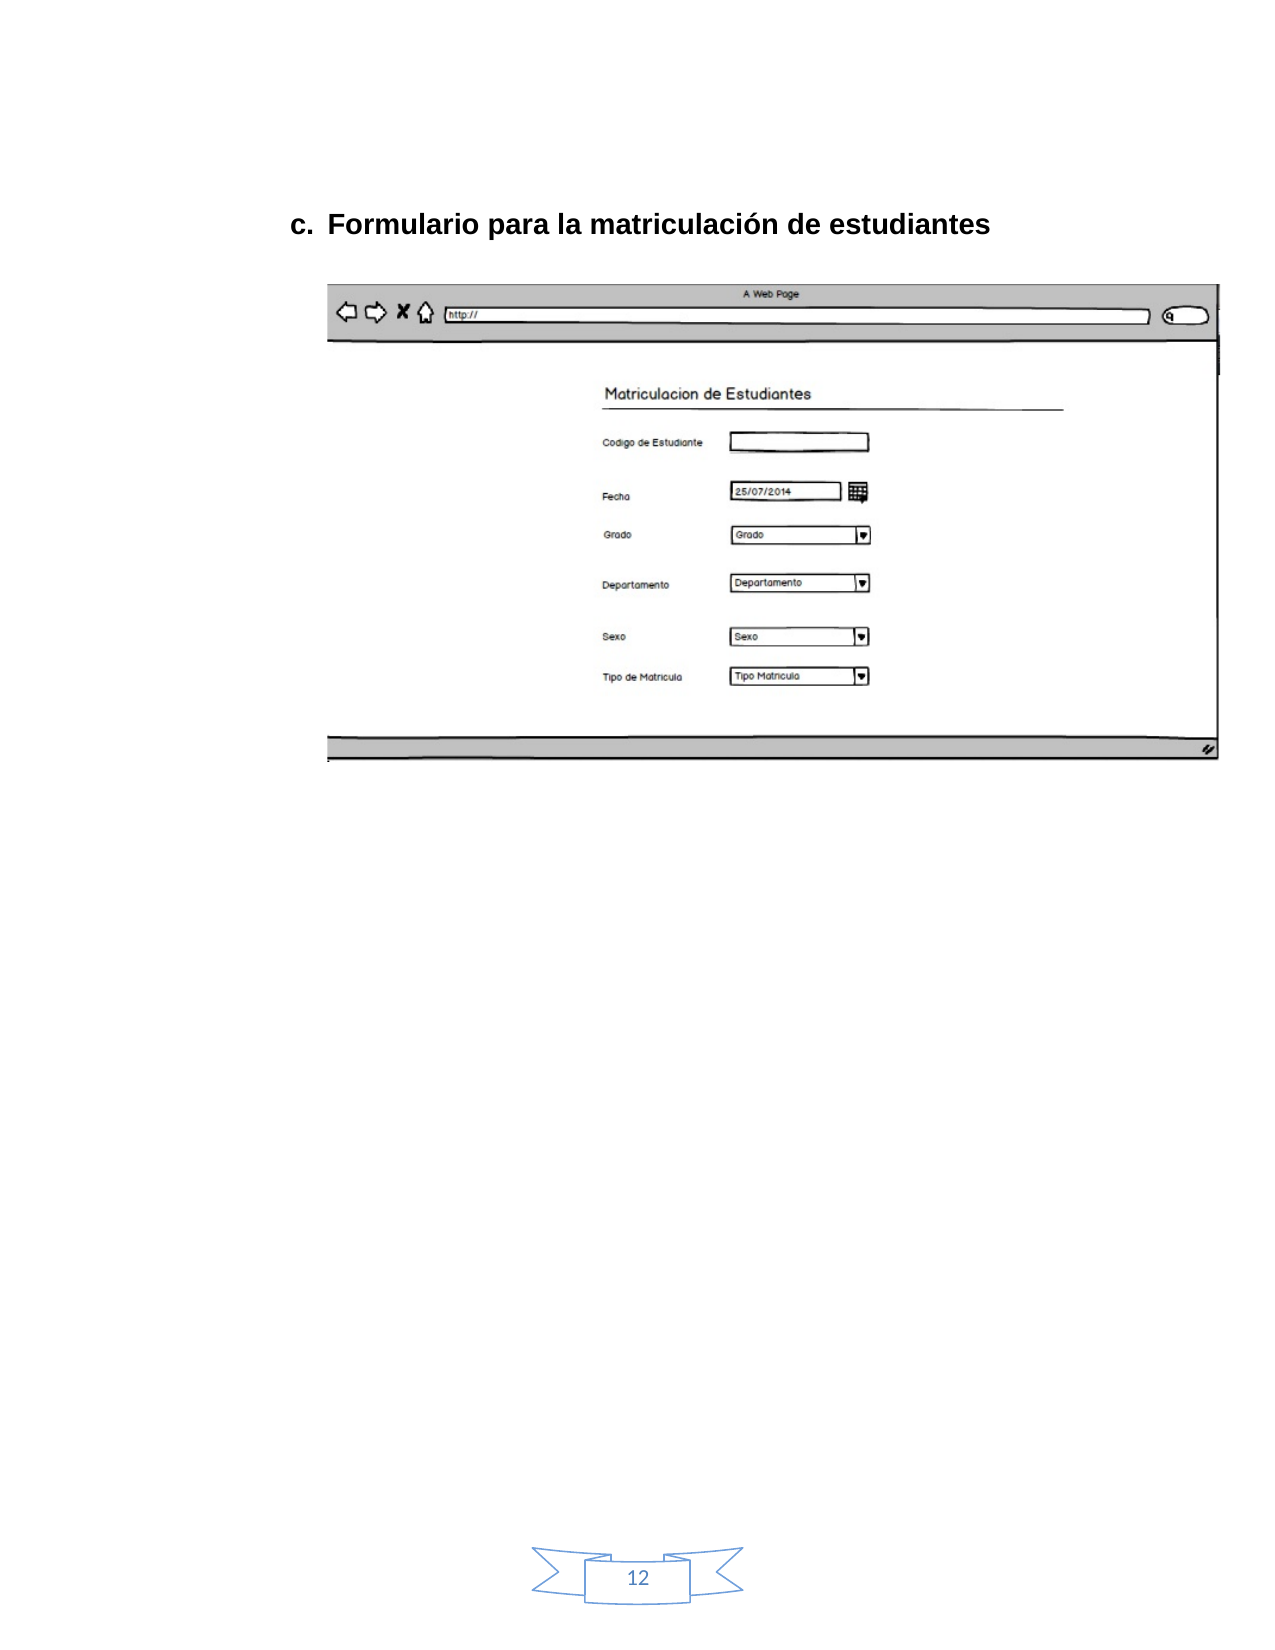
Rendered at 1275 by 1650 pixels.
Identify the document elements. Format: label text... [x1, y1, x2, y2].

subtitle Formulario para la matriculación de estudiantes [290, 207, 1098, 241]
picture [327, 284, 1221, 762]
